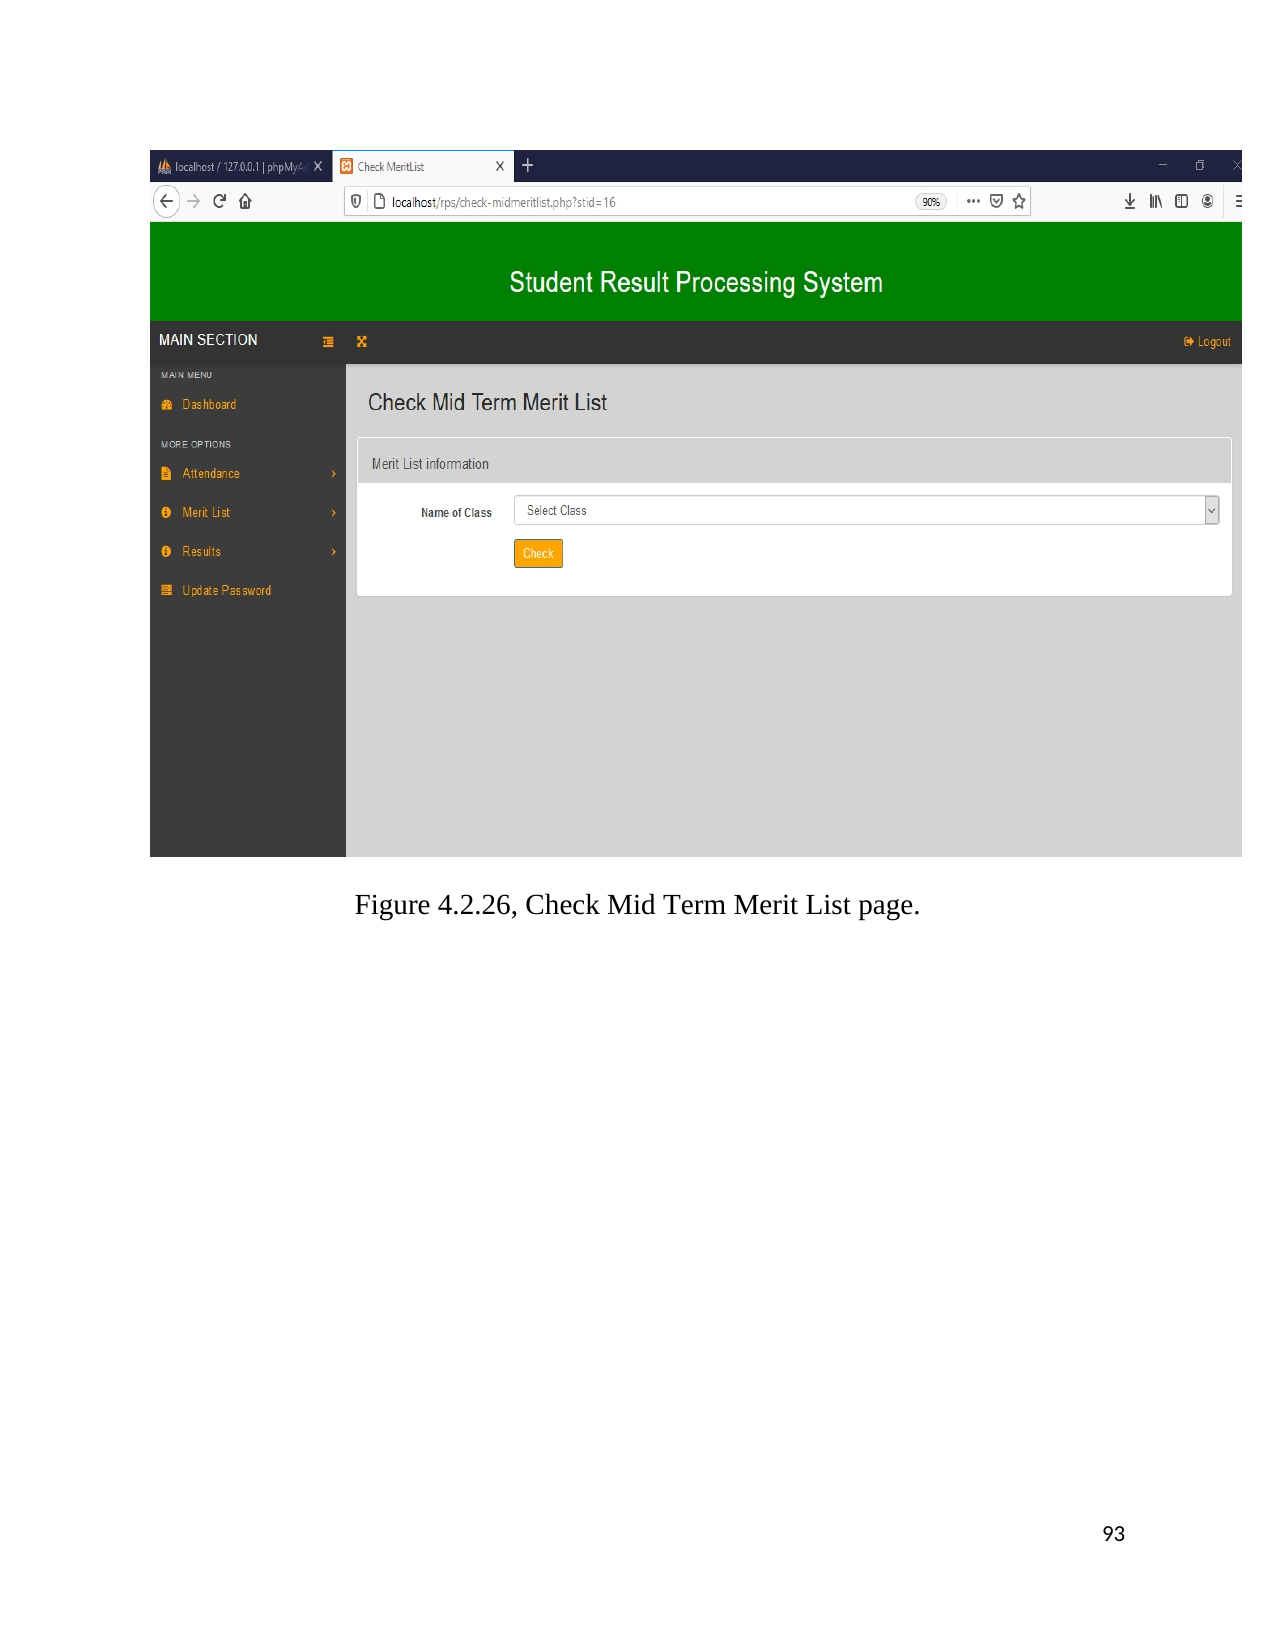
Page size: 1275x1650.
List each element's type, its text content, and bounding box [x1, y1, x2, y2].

text Figure 4.2.26, Check Mid Term Merit List page. [150, 887, 1125, 920]
picture [150, 150, 1242, 857]
